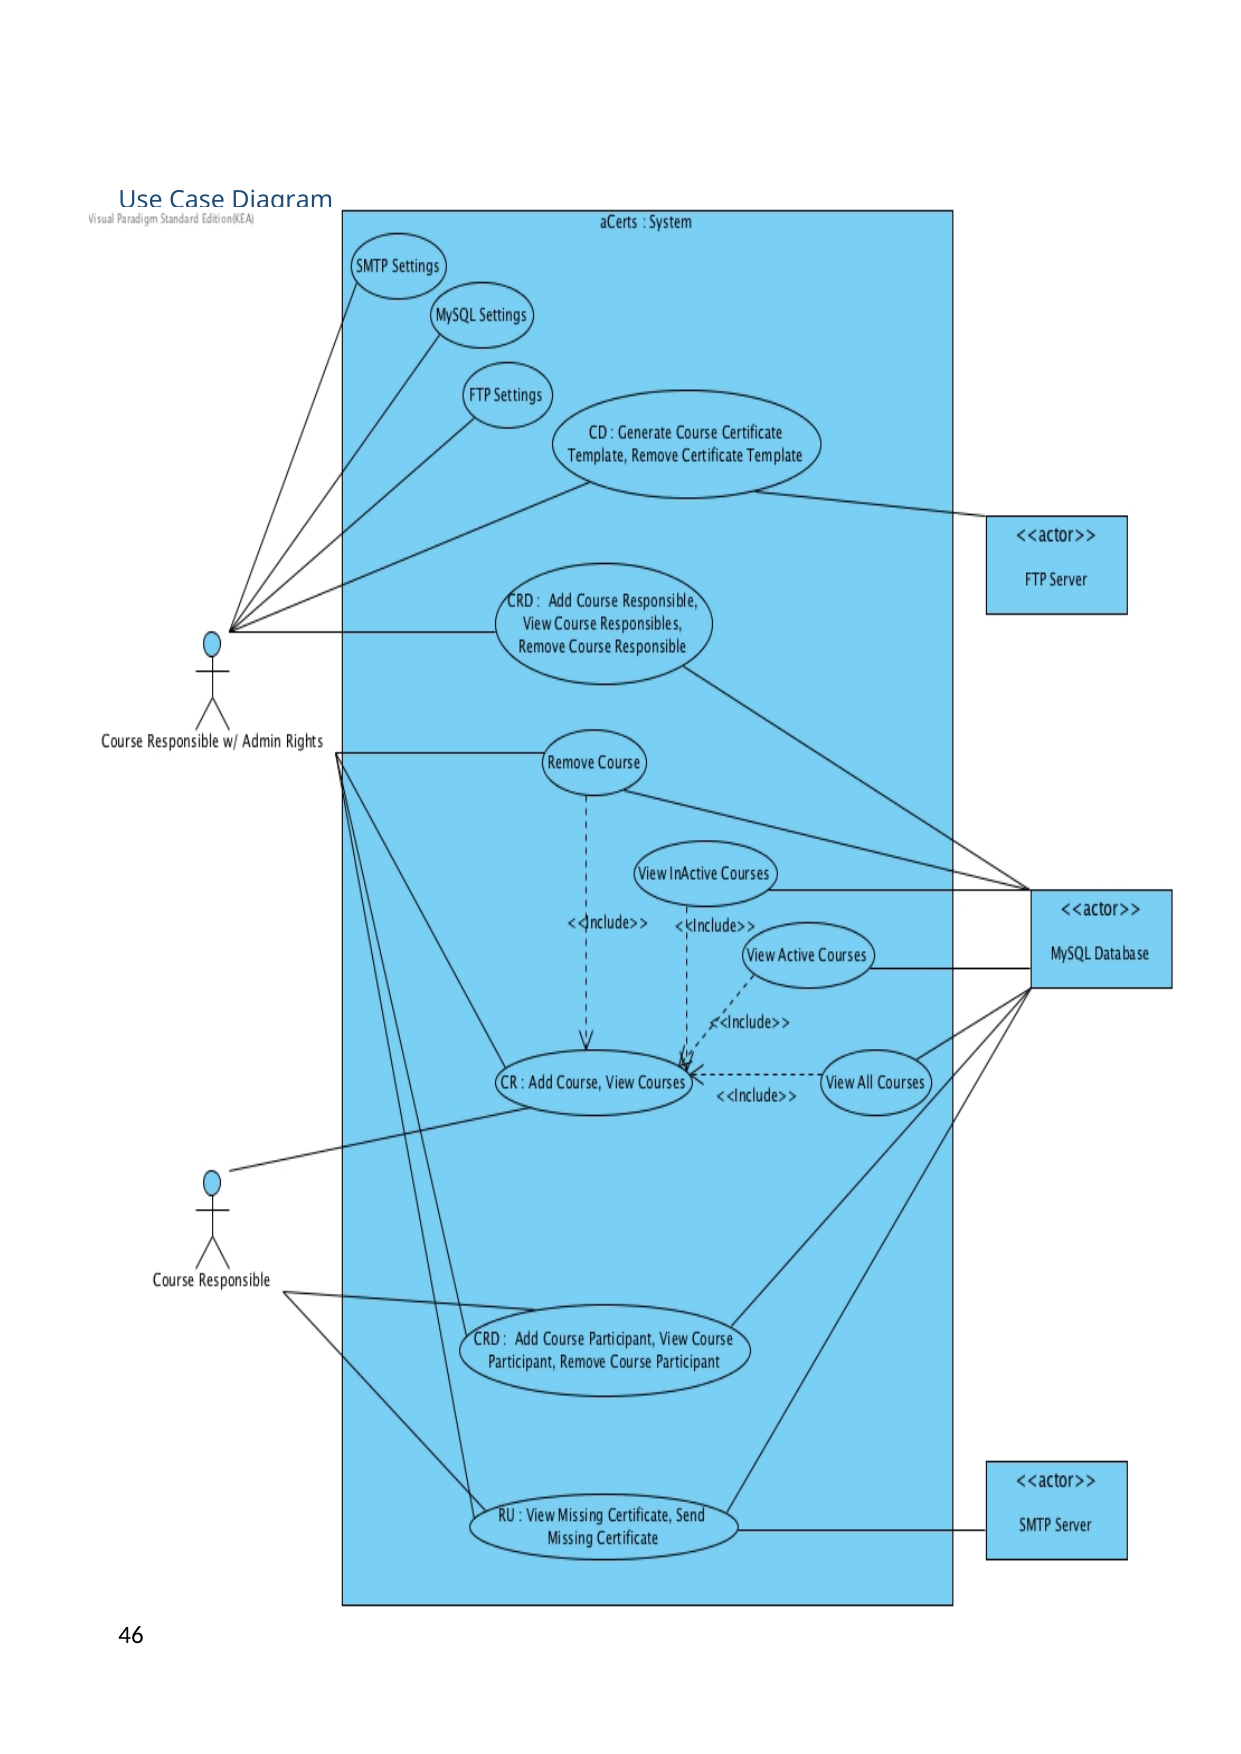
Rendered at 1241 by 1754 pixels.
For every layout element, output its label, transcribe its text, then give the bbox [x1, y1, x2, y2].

subtitle Use Case Diagram [118, 181, 1122, 207]
picture [88, 207, 1176, 1613]
